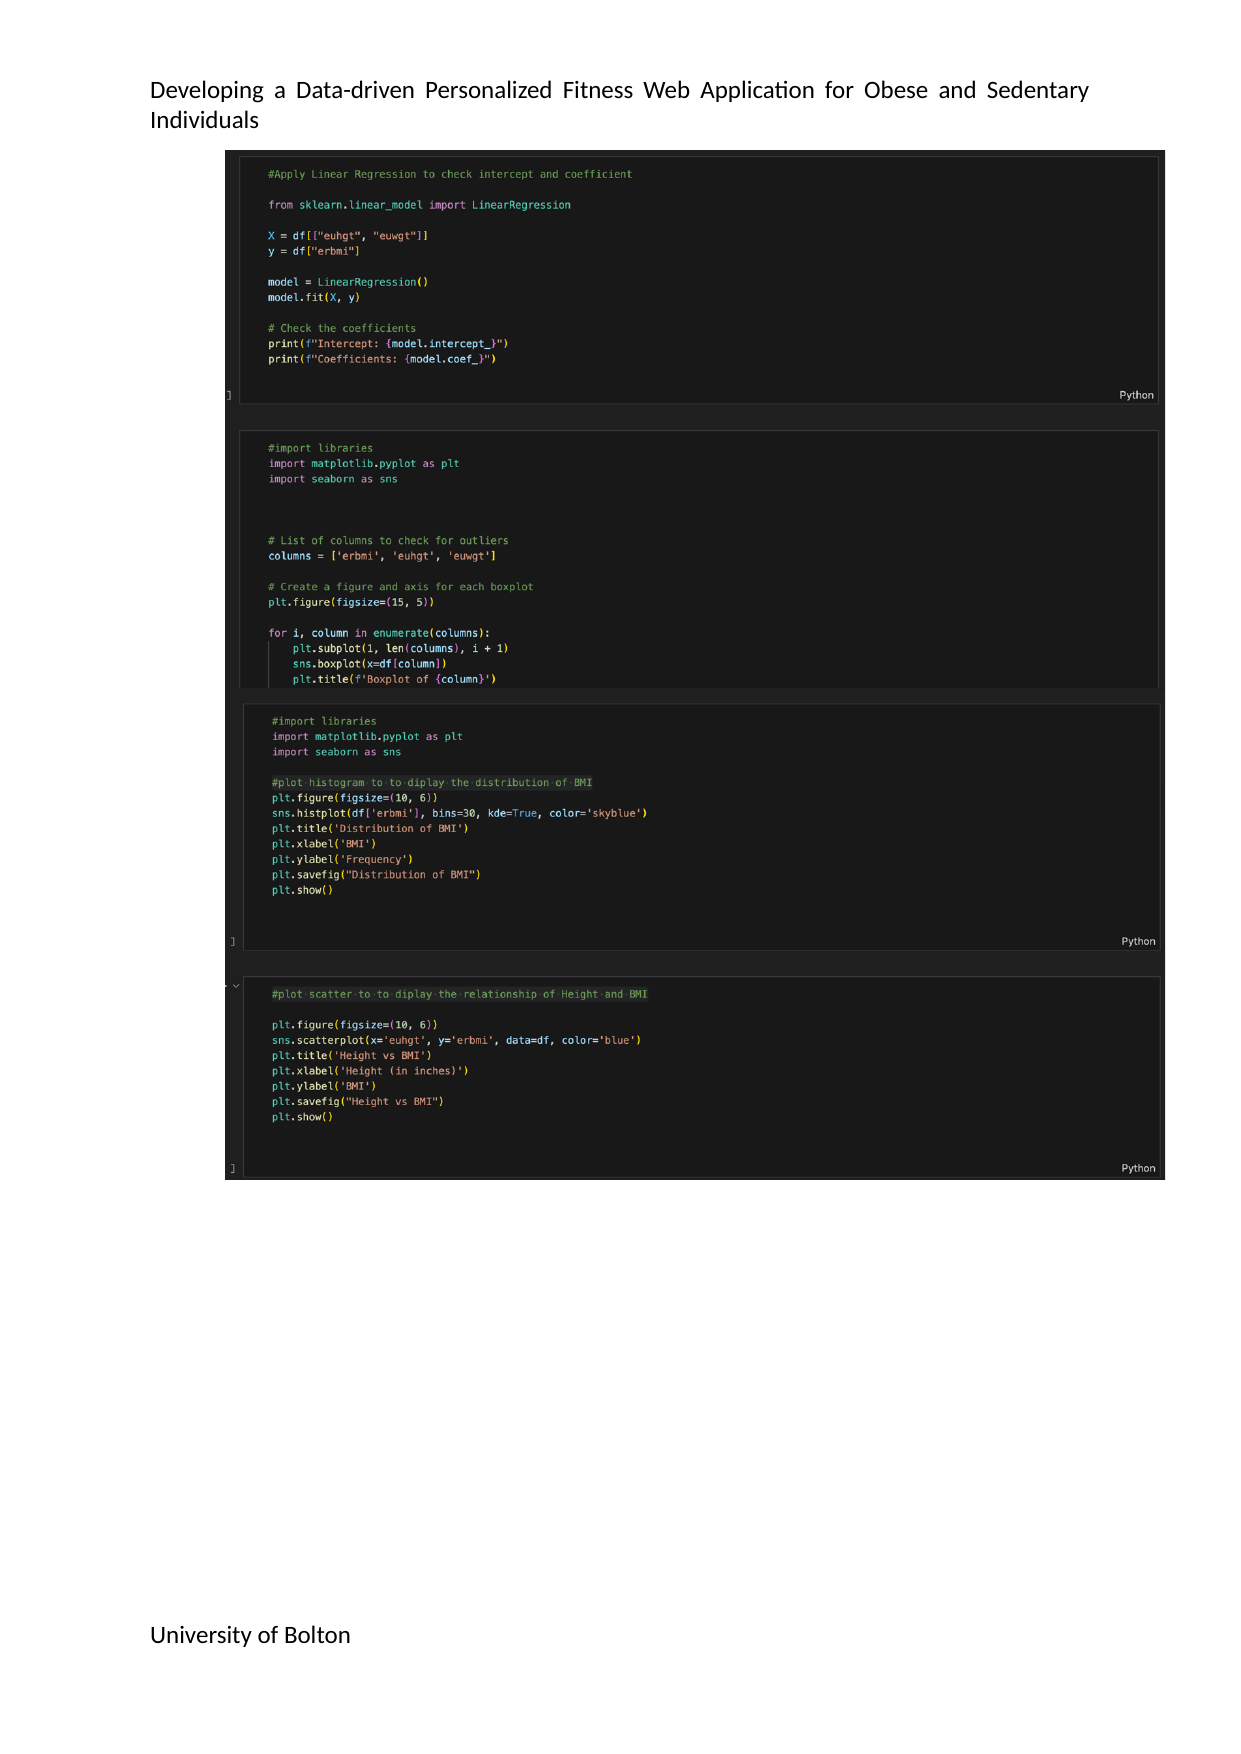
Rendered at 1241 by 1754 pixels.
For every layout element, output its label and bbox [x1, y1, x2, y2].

picture [225, 150, 1166, 1180]
